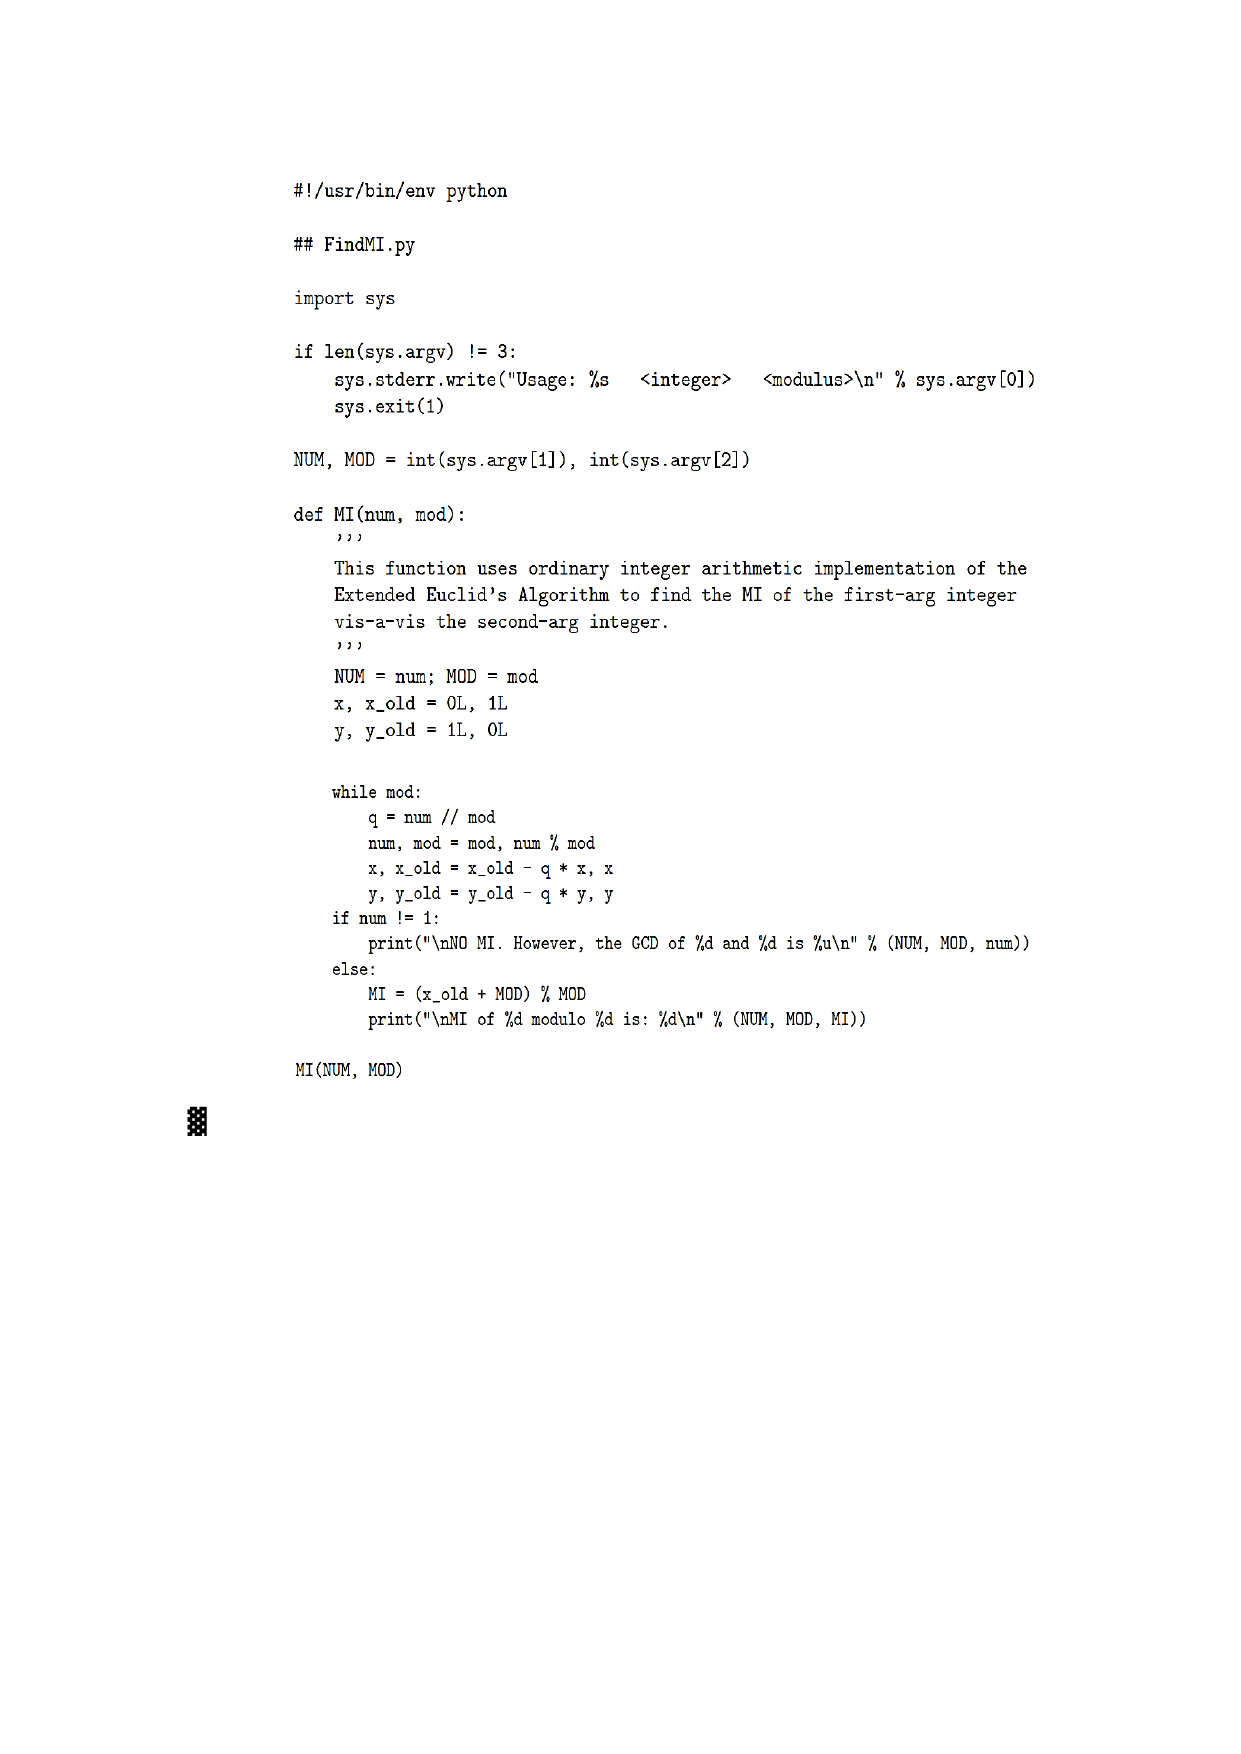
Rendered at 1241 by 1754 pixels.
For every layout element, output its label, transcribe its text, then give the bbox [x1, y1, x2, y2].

picture [287, 783, 1037, 1083]
picture [287, 181, 1049, 748]
text ▓ [187, 1102, 1053, 1139]
